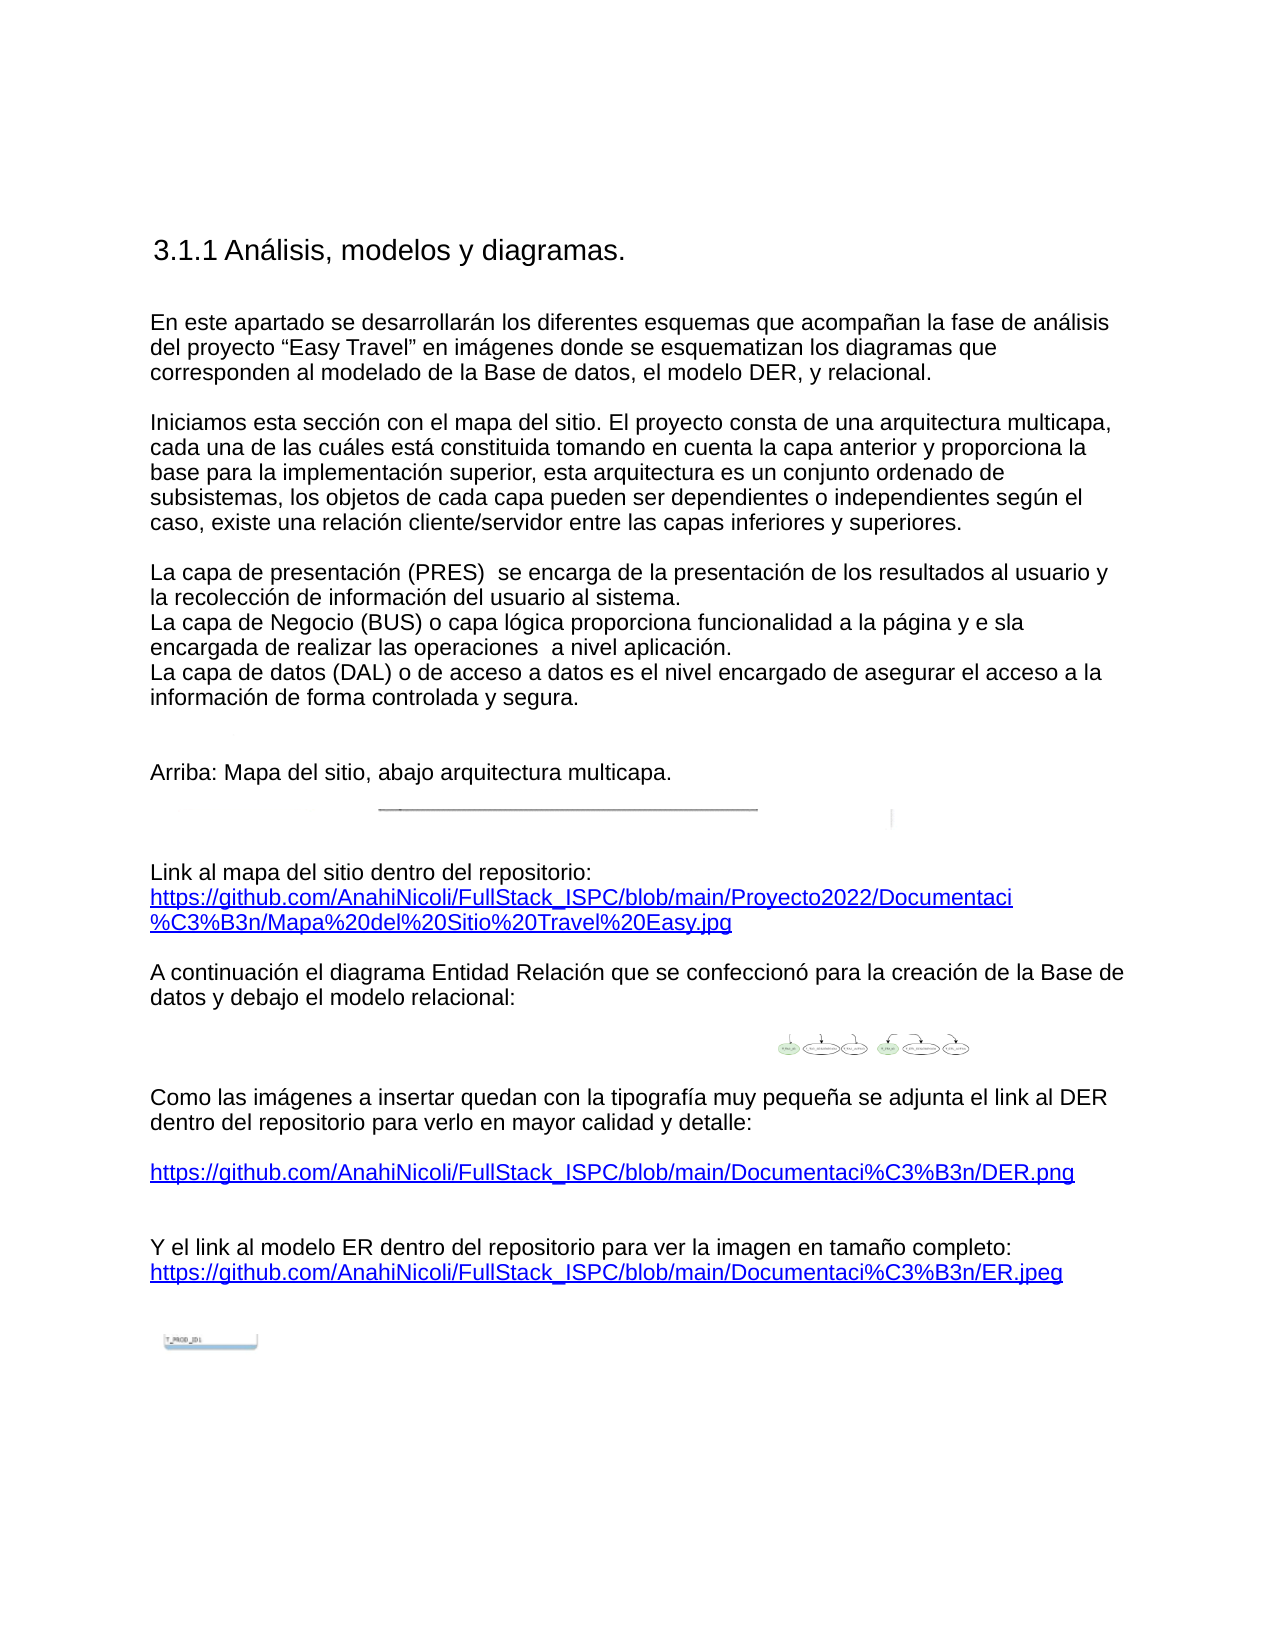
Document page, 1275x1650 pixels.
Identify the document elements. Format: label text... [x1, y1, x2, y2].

text Iniciamos esta sección con el mapa del sitio. El proyecto consta de una arquitectura multicapa, cada una de las cuáles está constituida tomando en cuenta la capa anterior y proporciona la base para la implementación superior, esta arquitectura es un conjunto ordenado de subsistemas, los objetos de cada capa pueden ser dependientes o independientes según el caso, existe una relación cliente/servidor entre las capas inferiores y superiores. [150, 410, 1125, 535]
text Y el link al modelo ER dentro del repositorio para ver la imagen en tamaño completo: [150, 1235, 1125, 1260]
text 3.1.1 Análisis, modelos y diagramas. [150, 222, 1125, 269]
text En este apartado se desarrollarán los diferentes esquemas que acompañan la fase de análisis del proyecto “Easy Travel” en imágenes donde se esquematizan los diagramas que corresponden al modelado de la Base de datos, el modelo DER, y relacional. [150, 310, 1125, 385]
text https://github.com/AnahiNicoli/FullStack_ISPC/blob/main/Proyecto2022/Documentaci%C3%B3n/Mapa%20del%20Sitio%20Travel%20Easy.jpg [150, 885, 1125, 935]
text La capa de datos (DAL) o de acceso a datos es el nivel encargado de asegurar el acceso a la información de forma controlada y segura. [150, 660, 1125, 710]
text https://github.com/AnahiNicoli/FullStack_ISPC/blob/main/Documentaci%C3%B3n/ER.jpeg [150, 1260, 1125, 1285]
text Arriba: Mapa del sitio, abajo arquitectura multicapa. [150, 760, 1125, 785]
text Como las imágenes a insertar quedan con la tipografía muy pequeña se adjunta el link al DER dentro del repositorio para verlo en mayor calidad y detalle: [150, 1085, 1125, 1135]
text Link al mapa del sitio dentro del repositorio: [150, 860, 1125, 885]
text A continuación el diagrama Entidad Relación que se confeccionó para la creación de la Base de datos y debajo el modelo relacional: [150, 960, 1125, 1010]
text La capa de Negocio (BUS) o capa lógica proporciona funcionalidad a la página y e sla encargada de realizar las operaciones a nivel aplicación. [150, 610, 1125, 660]
text https://github.com/AnahiNicoli/FullStack_ISPC/blob/main/Documentaci%C3%B3n/DER.png [150, 1160, 1125, 1185]
text La capa de presentación (PRES) se encarga de la presentación de los resultados al usuario y la recolección de información del usuario al sistema. [150, 560, 1125, 610]
